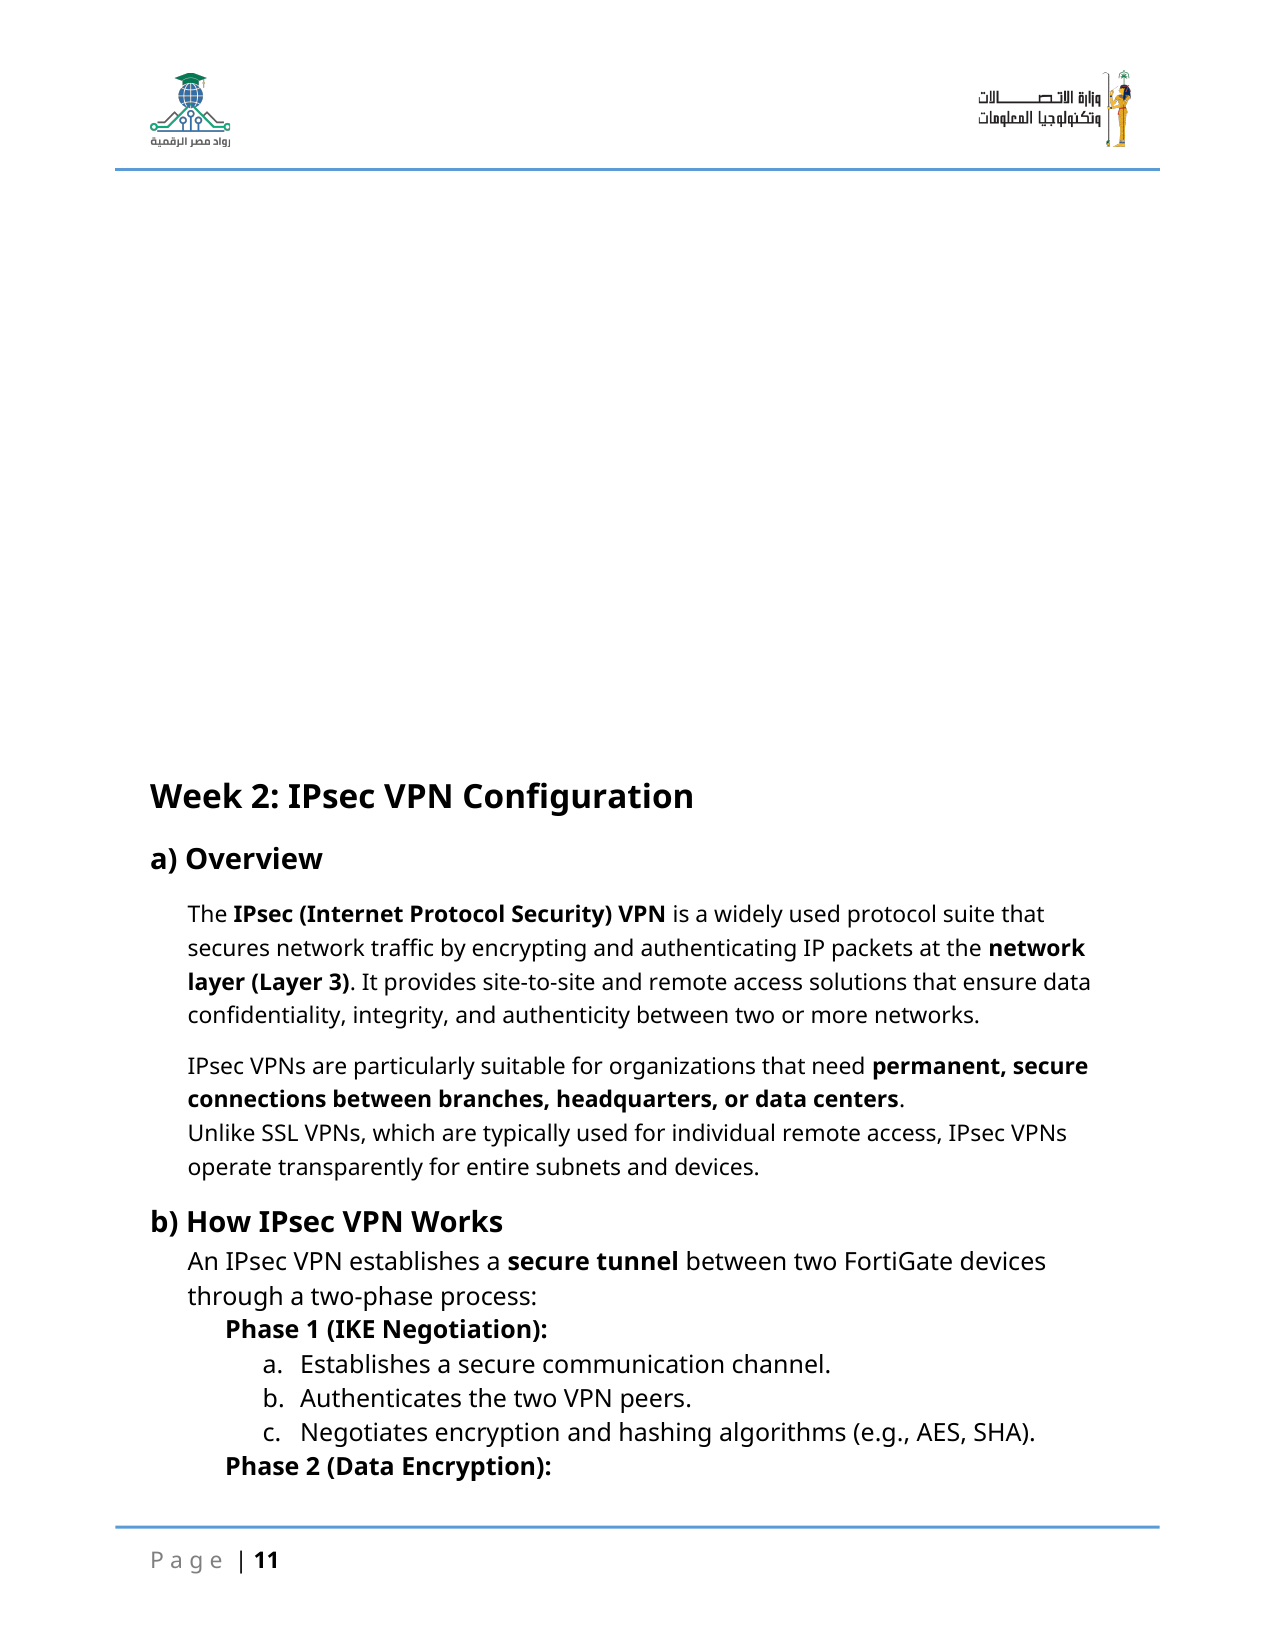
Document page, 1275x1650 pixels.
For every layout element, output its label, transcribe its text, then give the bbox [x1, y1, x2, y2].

text Phase 1 (IKE Negotiation): [225, 1312, 1125, 1346]
text a) Overview [150, 838, 1125, 878]
picture [150, 73, 231, 147]
text The IPsec (Internet Protocol Security) VPN is a widely used protocol suite that secures network traffic by encrypting and authenticating IP packets at the network layer (Layer 3). It provides site-to-site and remote access solutions that ensure data confidentiality, integrity, and authenticity between two or more networks. [187, 898, 1125, 1030]
list Authenticates the two VPN peers. [262, 1380, 1125, 1414]
text b) How IPsec VPN Works [150, 1201, 1125, 1241]
text An IPsec VPN establishes a secure tunnel between two FortiGate devices through a two-phase process: [187, 1244, 1125, 1312]
picture [978, 70, 1131, 147]
text IPsec VPNs are particularly suitable for organizations that need permanent, secure connections between branches, headquarters, or data centers. Unlike SSL VPNs, which are typically used for individual remote access, IPsec VPNs operate transparently for entire subnets and devices. [187, 1049, 1125, 1182]
text Phase 2 (Data Encryption): [225, 1448, 1125, 1482]
list Negotiates encryption and hashing algorithms (e.g., AES, SHA). [262, 1414, 1125, 1448]
list Establishes a secure communication channel. [262, 1346, 1125, 1380]
text Week 2: IPsec VPN Configuration [150, 773, 1125, 818]
